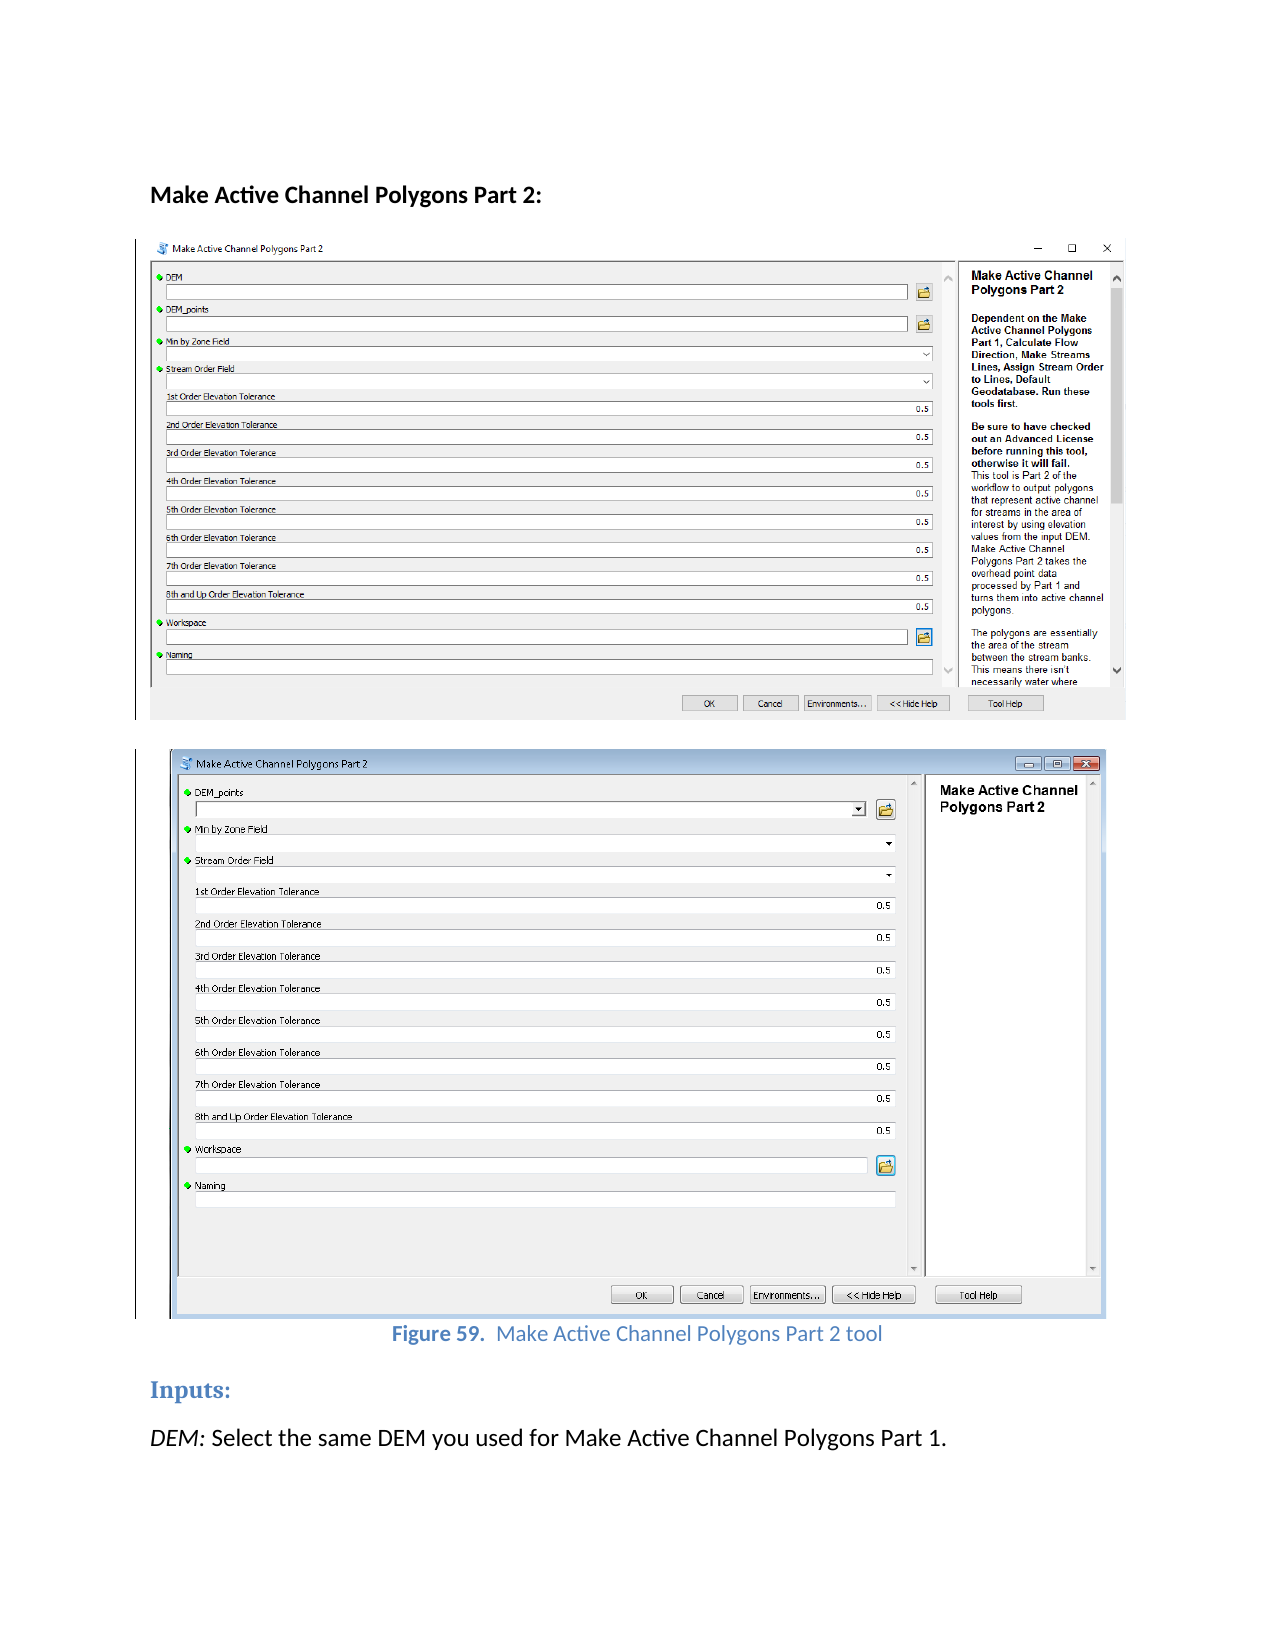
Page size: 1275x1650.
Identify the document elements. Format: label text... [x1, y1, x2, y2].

picture [169, 749, 1107, 1319]
text DEM: Select the same DEM you used for Make Active Channel Polygons Part 1. [150, 1422, 1125, 1452]
subtitle Inputs: [150, 1376, 1125, 1405]
text Make Active Channel Polygons Part 2: [150, 179, 1125, 210]
picture [150, 238, 1125, 720]
